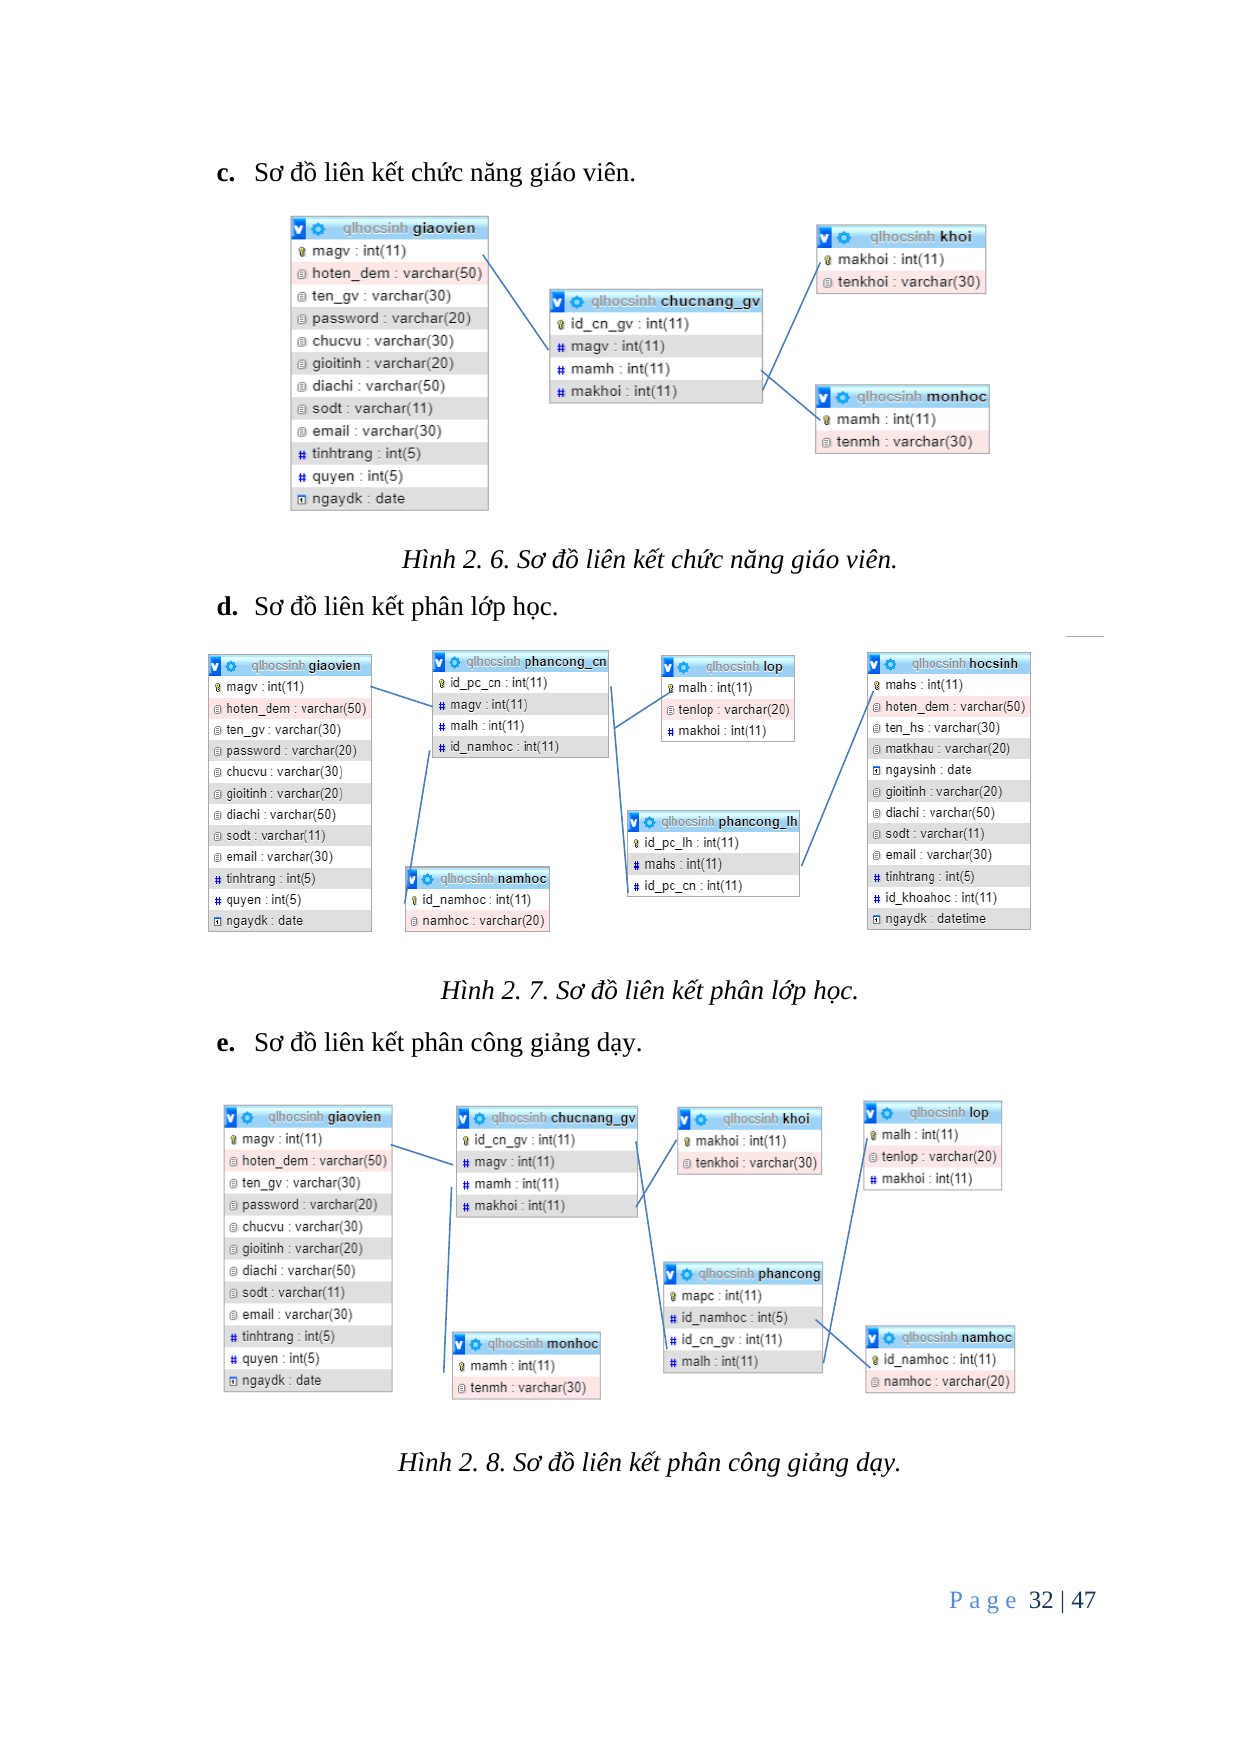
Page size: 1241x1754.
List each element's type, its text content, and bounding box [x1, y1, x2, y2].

list Sơ đồ liên kết phân công giảng dạy. [216, 1026, 1123, 1057]
picture [257, 203, 1045, 531]
text Hình 2. 6. Sơ đồ liên kết chức năng giáo viên. [179, 543, 1123, 575]
text Hình 2. 8. Sơ đồ liên kết phân công giảng dạy. [179, 1446, 1123, 1477]
list Sơ đồ liên kết phân lớp học. [216, 590, 1123, 621]
text Hình 2. 7. Sơ đồ liên kết phân lớp học. [179, 974, 1123, 1005]
picture [178, 636, 1104, 961]
list Sơ đồ liên kết chức năng giáo viên. [216, 157, 1123, 188]
picture [187, 1072, 1115, 1433]
